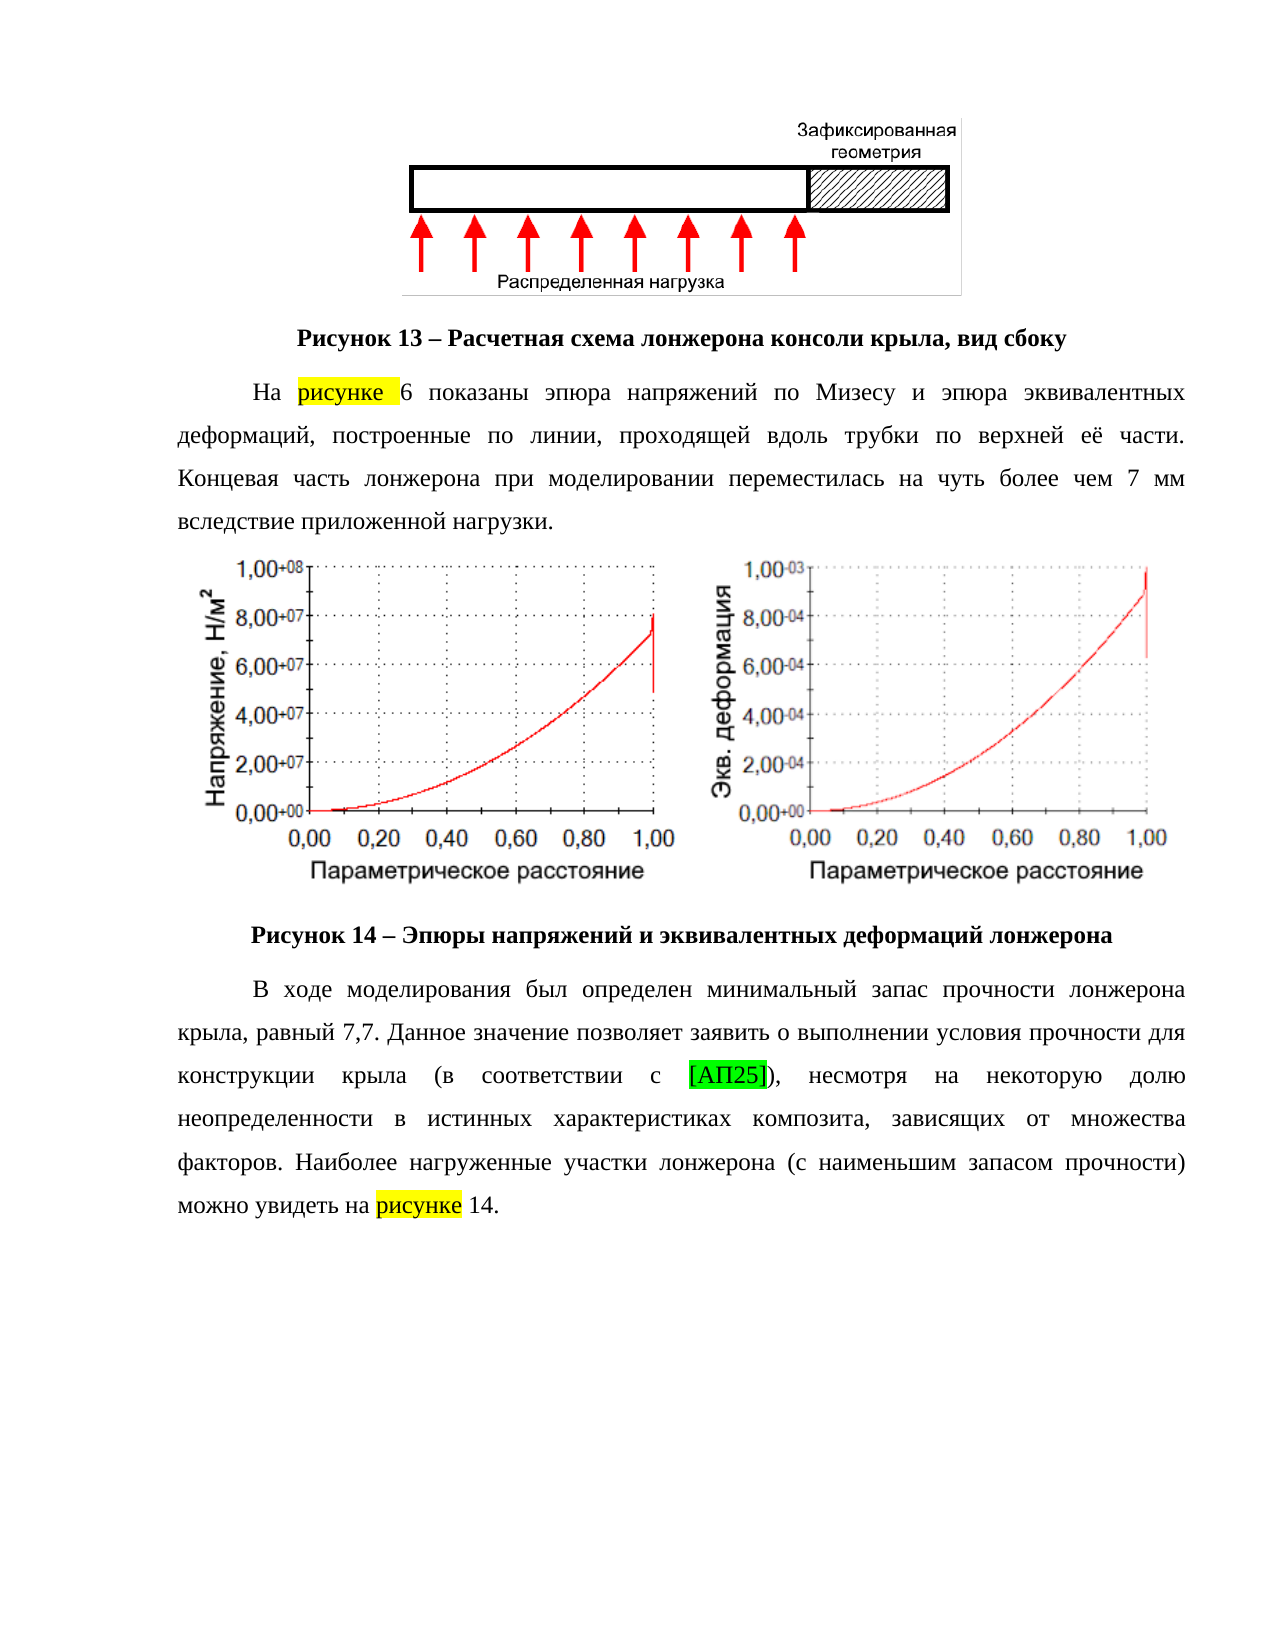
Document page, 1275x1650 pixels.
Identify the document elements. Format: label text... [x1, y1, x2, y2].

picture [402, 118, 962, 296]
text Рисунок 13 – Расчетная схема лонжерона консоли крыла, вид сбоку [177, 323, 1186, 352]
picture [194, 549, 1170, 894]
text В ходе моделирования был определен минимальный запас прочности лонжерона крыла, равный 7,7. Данное значение позволяет заявить о выполнении условия прочности для конструкции крыла (в соответствии с [АП25]), несмотря на некоторую долю неопределенности в истинных характеристиках композита, зависящих от множества факторов. Наиболее нагруженные участки лонжерона (с наименьшим запасом прочности) можно увидеть на рисунке 14. [177, 974, 1186, 1218]
text На рисунке 6 показаны эпюра напряжений по Мизесу и эпюра эквивалентных деформаций, построенные по линии, проходящей вдоль трубки по верхней её части. Концевая часть лонжерона при моделировании переместилась на чуть более чем 7 мм вследствие приложенной нагрузки. [177, 377, 1186, 535]
text Рисунок 14 – Эпюры напряжений и эквивалентных деформаций лонжерона [177, 920, 1186, 949]
